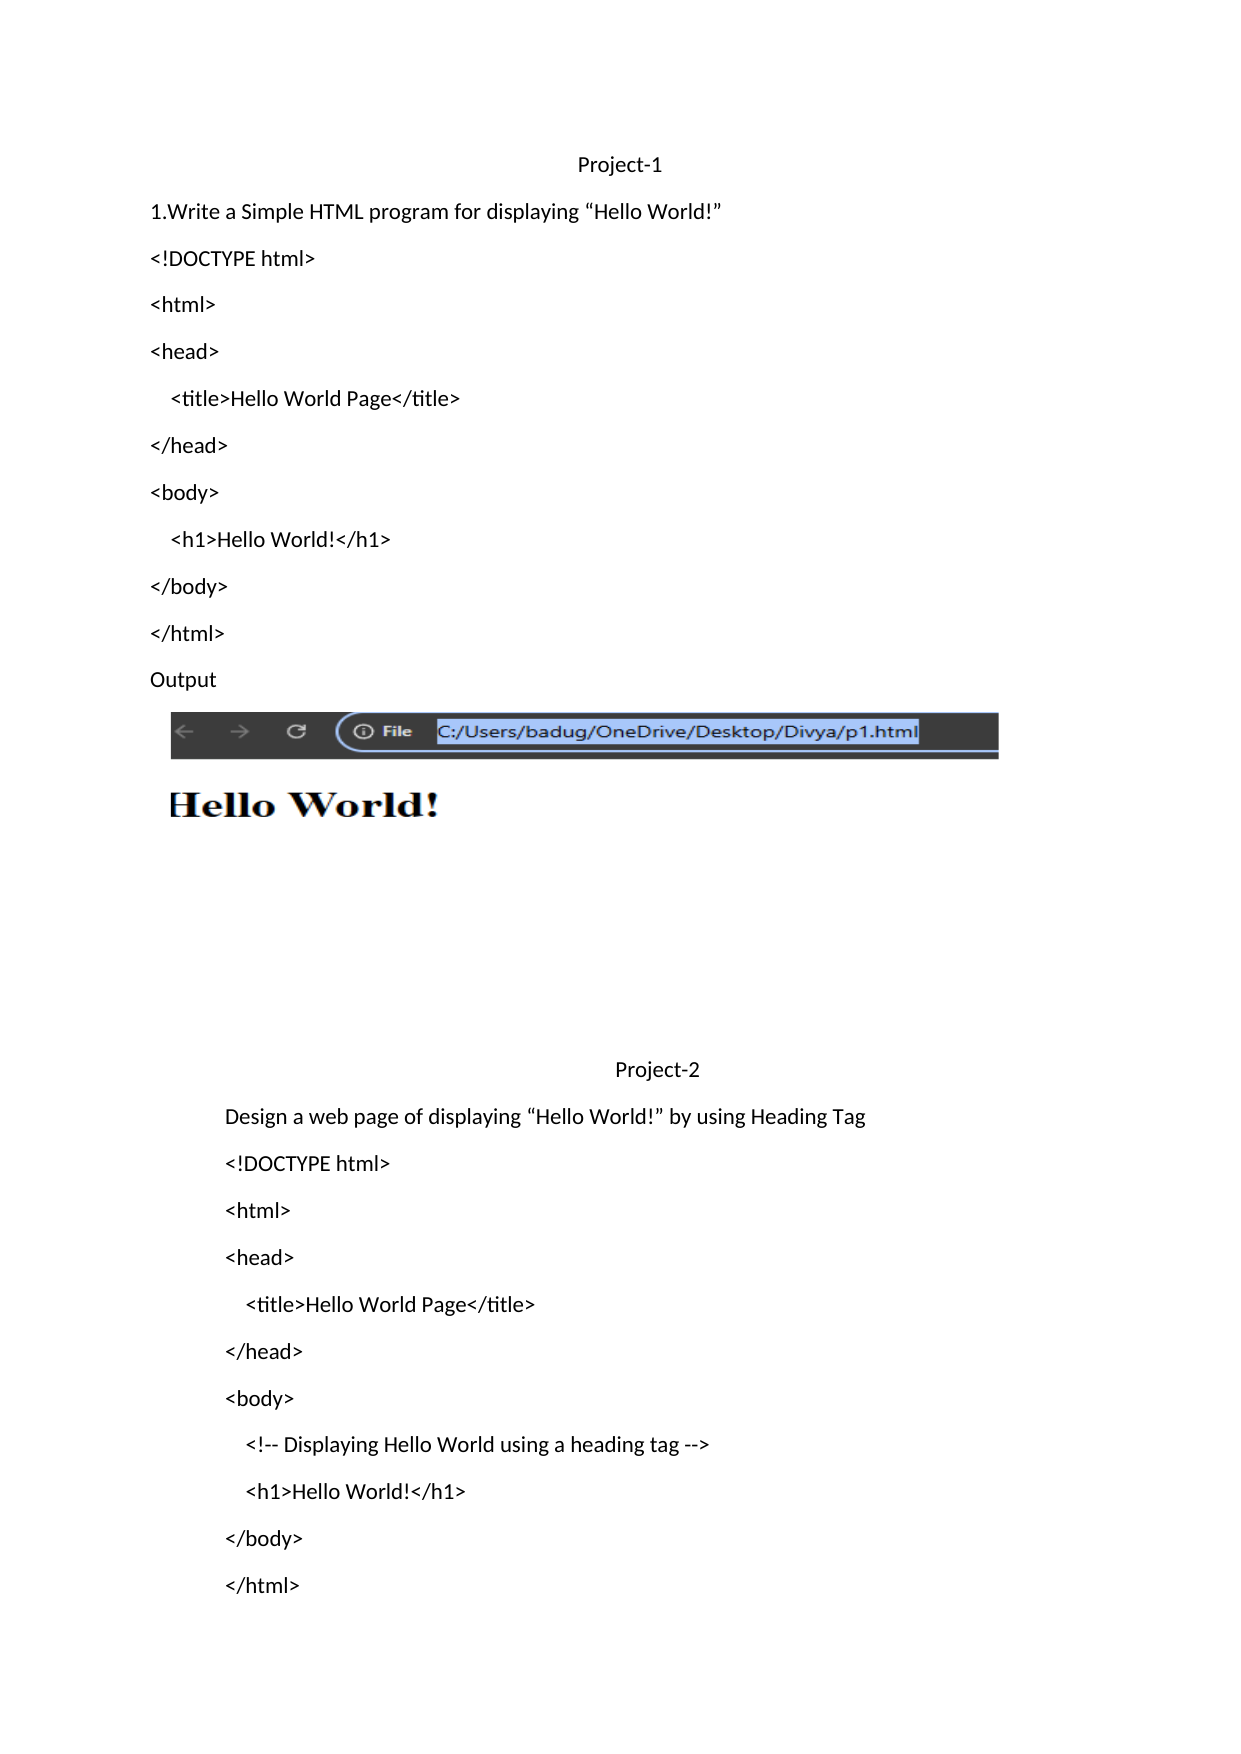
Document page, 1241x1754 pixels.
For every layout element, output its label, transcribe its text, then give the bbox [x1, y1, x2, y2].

text <html> [150, 1196, 1090, 1224]
text <!-- Displaying Hello World using a heading tag --> [150, 1431, 1090, 1459]
text <head> [150, 337, 1090, 366]
text <html> [150, 291, 1090, 319]
text <h1>Hello World!</h1> [150, 525, 1090, 553]
text Output [150, 666, 1090, 694]
text <!DOCTYPE html> [150, 244, 1090, 272]
text <title>Hello World Page</title> [150, 384, 1090, 412]
text Design a web page of displaying “Hello World!” by using Heading Tag [150, 1102, 1090, 1131]
text <!DOCTYPE html> [150, 1149, 1090, 1177]
text </head> [150, 431, 1090, 459]
text </html> [150, 1571, 1090, 1599]
text </body> [150, 1524, 1090, 1552]
text <body> [150, 478, 1090, 506]
text Project-2 [150, 1056, 1090, 1084]
text </html> [150, 619, 1090, 647]
text 1.Write a Simple HTML program for displaying “Hello World!” [150, 197, 1090, 225]
text Project-1 [150, 150, 1090, 178]
text </head> [150, 1337, 1090, 1365]
text </body> [150, 572, 1090, 600]
text <title>Hello World Page</title> [150, 1290, 1090, 1318]
text <body> [150, 1384, 1090, 1412]
text <head> [150, 1243, 1090, 1271]
picture [170, 712, 999, 990]
text <h1>Hello World!</h1> [150, 1477, 1090, 1506]
